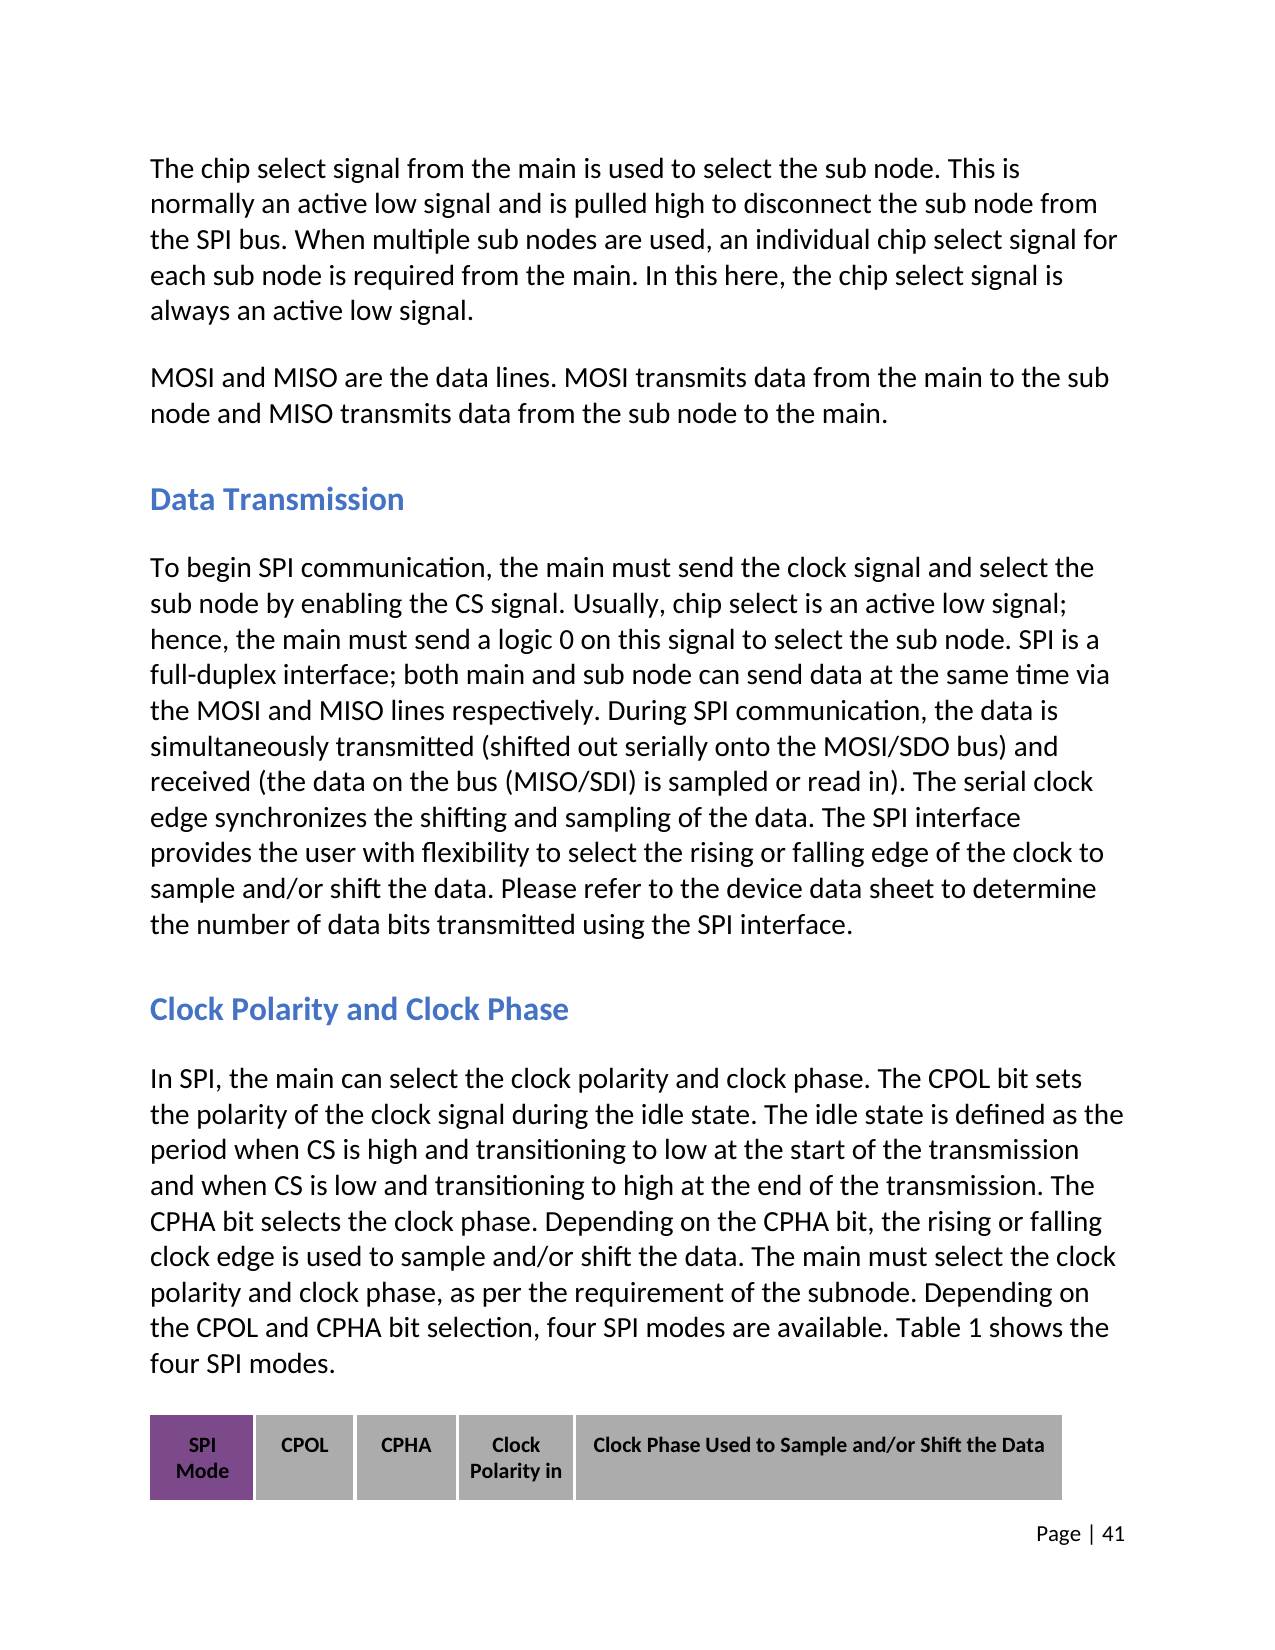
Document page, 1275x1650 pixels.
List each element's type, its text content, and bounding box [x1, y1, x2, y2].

text Data Transmission [150, 477, 1125, 518]
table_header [459, 1415, 573, 1500]
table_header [576, 1415, 1062, 1500]
text The chip select signal from the main is used to select the sub node. This is normally an active low signal and is pulled high to disconnect the sub node from the SPI bus. When multiple sub nodes are used, an individual chip select signal for each sub node is required from the main. In this here, the chip select signal is always an active low signal. [150, 150, 1125, 328]
text MOSI and MISO are the data lines. MOSI transmits data from the main to the sub node and MISO transmits data from the sub node to the main. [150, 359, 1125, 431]
text Clock Polarity and Clock Phase [150, 988, 1125, 1029]
text In SPI, the main can select the clock polarity and clock phase. The CPOL bit sets the polarity of the clock signal during the idle state. The idle state is defined as the period when CS is high and transitioning to low at the start of the transmission and when CS is low and transitioning to high at the end of the transmission. The CPHA bit selects the clock phase. Depending on the CPHA bit, the rising or falling clock edge is used to sample and/or shift the data. The main must select the clock polarity and clock phase, as per the requirement of the subnode. Depending on the CPOL and CPHA bit selection, four SPI modes are available. Table 1 shows the four SPI modes. [150, 1060, 1125, 1381]
table_header CPOL [256, 1415, 353, 1500]
table_header SPI Mode [150, 1415, 253, 1500]
table_header CPHA [357, 1415, 456, 1500]
text To begin SPI communication, the main must send the clock signal and select the sub node by enabling the CS signal. Usually, chip select is an active low signal; hence, the main must send a logic 0 on this signal to select the sub node. SPI is a full-duplex interface; both main and sub node can send data at the same time via the MOSI and MISO lines respectively. During SPI communication, the data is simultaneously transmitted (shifted out serially onto the MOSI/SDO bus) and received (the data on the bus (MISO/SDI) is sampled or read in). The serial clock edge synchronizes the shifting and sampling of the data. The SPI interface provides the user with flexibility to select the rising or falling edge of the clock to sample and/or shift the data. Please refer to the device data sheet to determine the number of data bits transmitted using the SPI interface. [150, 549, 1125, 941]
